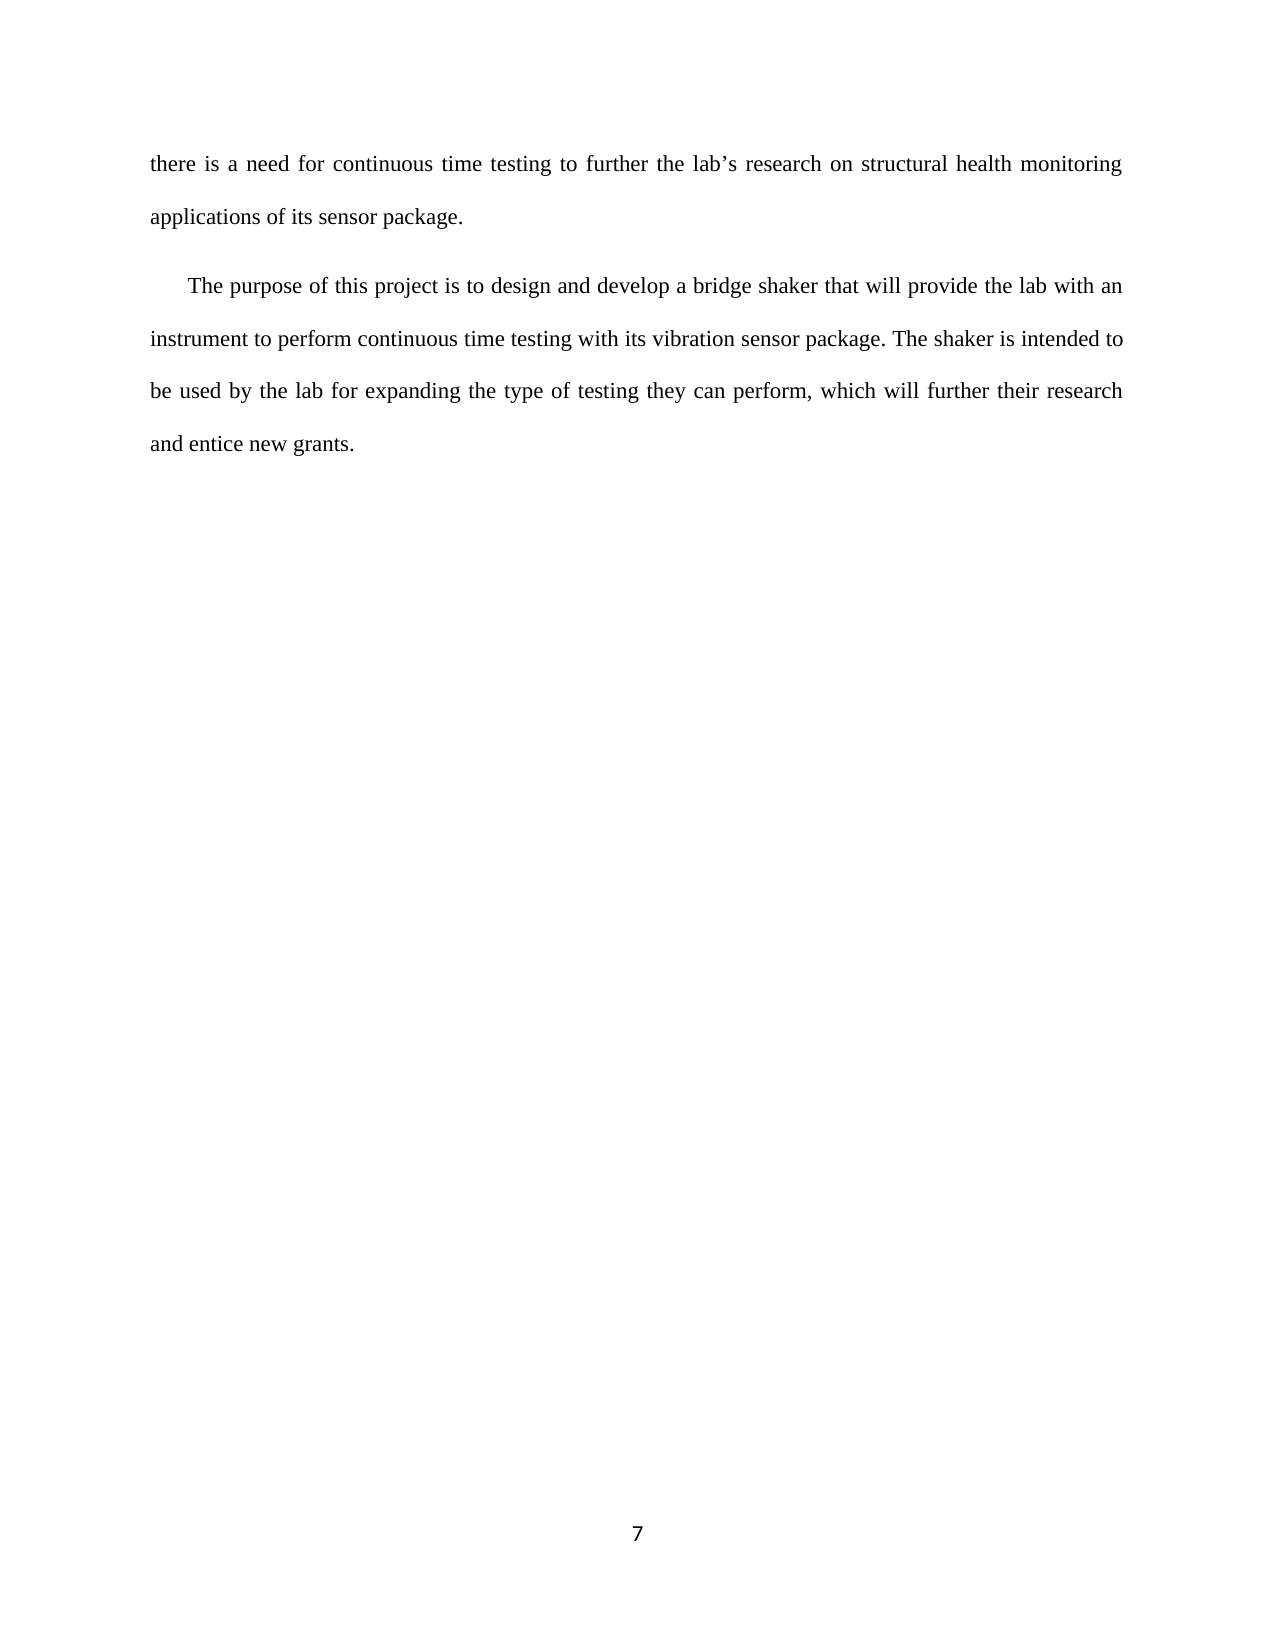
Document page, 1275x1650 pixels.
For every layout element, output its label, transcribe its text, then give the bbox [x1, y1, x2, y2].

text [150, 150, 1125, 229]
text The purpose of this project is to design and develop a bridge shaker that will provide the lab with an instrument to perform continuous time testing with its vibration sensor package. The shaker is intended to be used by the lab for expanding the type of testing they can perform, which will further their research and entice new grants. [150, 272, 1125, 457]
